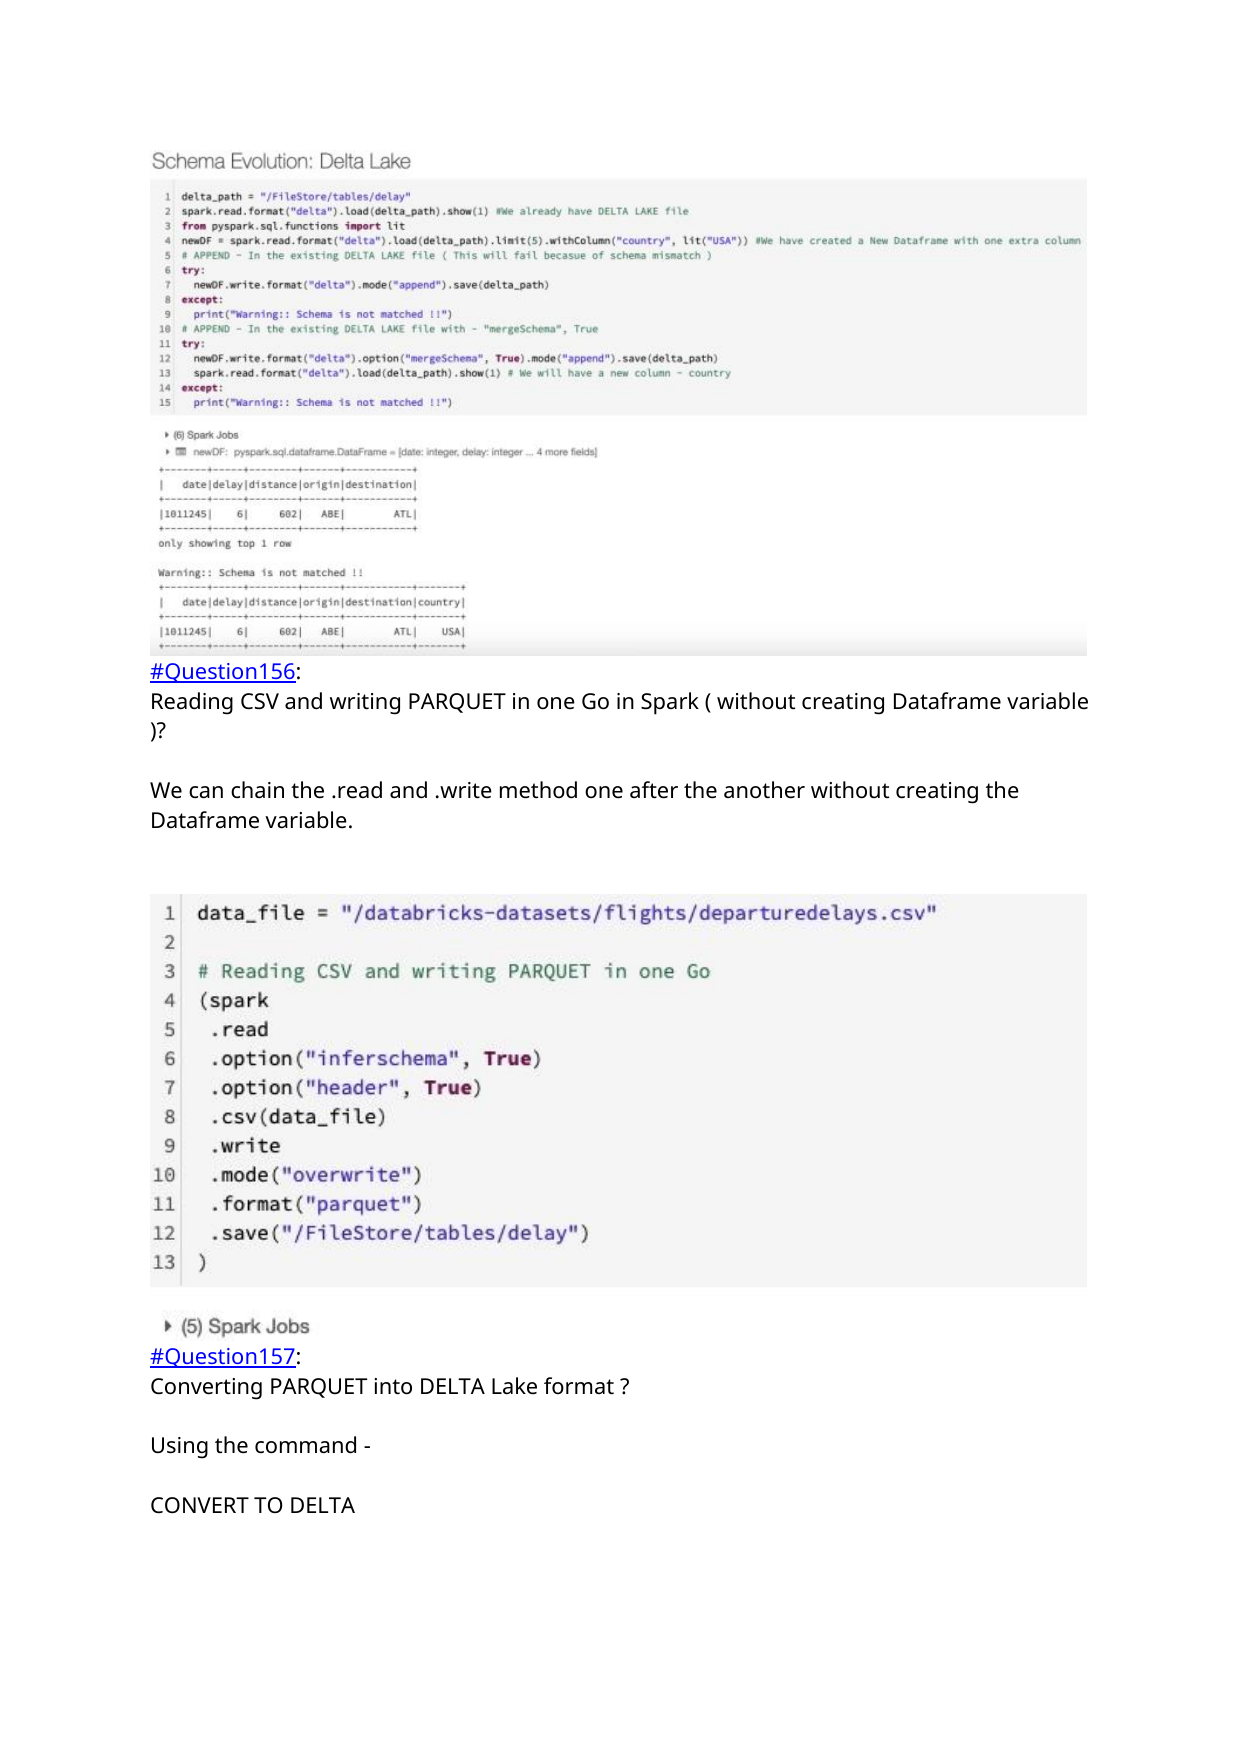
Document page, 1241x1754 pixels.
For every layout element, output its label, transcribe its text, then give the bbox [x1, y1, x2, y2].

text #Question156: Reading CSV and writing PARQUET in one Go in Spark ( without creating Dataframe variable )? We can chain the .read and .write method one after the another without creating the Dataframe variable. [150, 656, 1090, 894]
picture [150, 150, 1087, 656]
picture [150, 894, 1087, 1341]
text #Question157: Converting PARQUET into DELTA Lake format ? Using the command - CONVERT TO DELTA [150, 1341, 1090, 1579]
